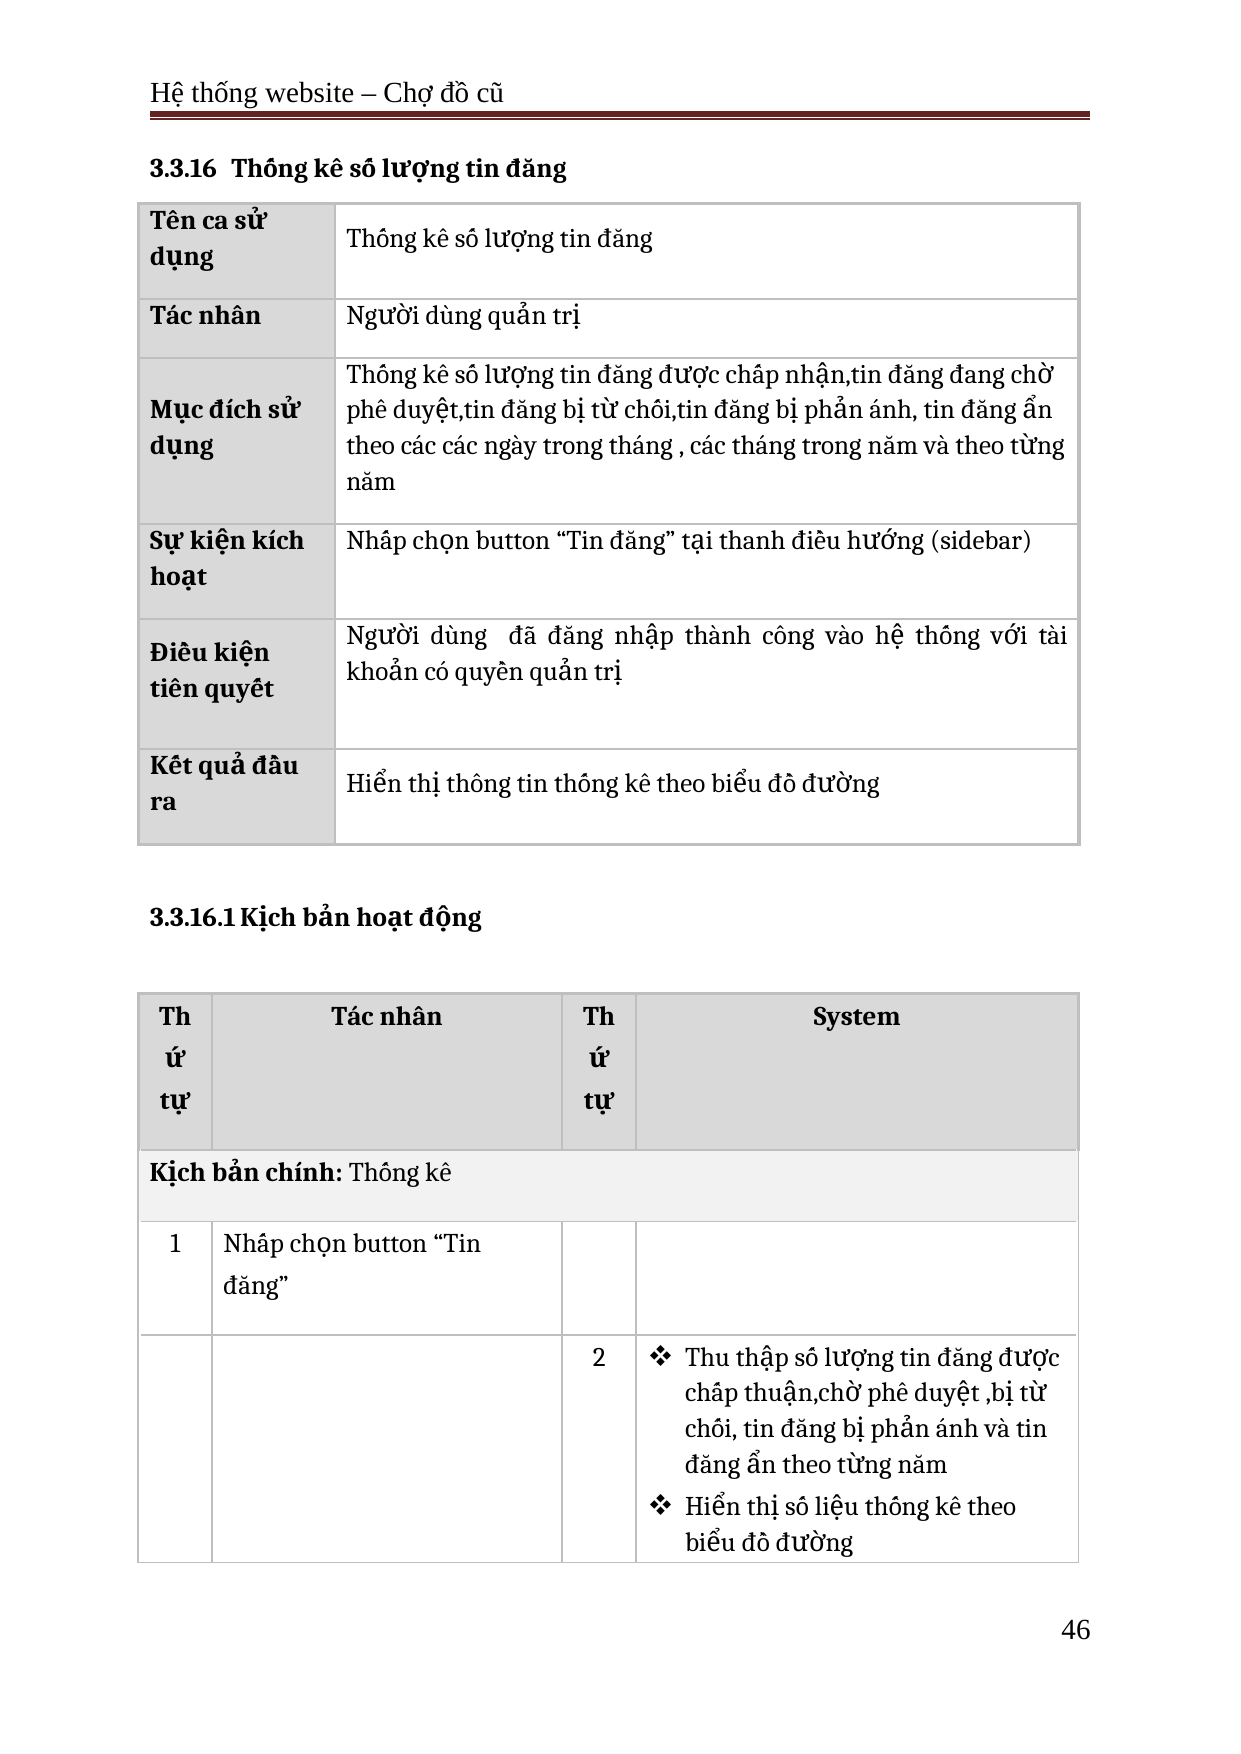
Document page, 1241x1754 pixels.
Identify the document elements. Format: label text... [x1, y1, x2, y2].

table_cell [213, 1336, 561, 1562]
subtitle Kịch bản hoạt động [150, 902, 1090, 933]
table_header System [637, 995, 1077, 1149]
table_cell Nhấp chọn button “Tin đăng” tại thanh điều hướng (sidebar) [336, 525, 1077, 618]
table_cell Người dùng đã đăng nhập thành công vào hệ thống với tài khoản có quyền quản trị [336, 620, 1077, 748]
table_cell Mục đích sử dụng [140, 359, 334, 523]
table_cell Người dùng quản trị [336, 300, 1077, 357]
table_cell [637, 1221, 1078, 1334]
subtitle Thống kê số lượng tin đăng [150, 153, 1090, 185]
table_cell Thu thập số lượng tin đăng được chấp thuận,chờ phê duyệt ,bị từ chối, tin đăng bị phản ánh và tin đăng ẩn theo từng năm Hiển thị số liệu thống kê theo biểu đồ đường [637, 1334, 1078, 1562]
table_header Thống kê số lượng tin đăng [336, 205, 1077, 298]
table_cell Nhấp chọn button “Tin đăng” [213, 1222, 561, 1334]
table_cell 2 [563, 1336, 635, 1562]
table_cell [563, 1222, 635, 1334]
table_header Thứ tự [140, 995, 211, 1149]
table_cell Hiển thị thông tin thống kê theo biểu đồ đường [336, 750, 1077, 843]
table_cell Thống kê số lượng tin đăng được chấp nhận,tin đăng đang chờ phê duyệt,tin đăng bị từ chối,tin đăng bị phản ánh, tin đăng ẩn theo các các ngày trong tháng , các tháng trong năm và theo từng năm [336, 359, 1077, 523]
table_cell Tác nhân [140, 300, 334, 357]
table_cell Điều kiện tiên quyết [140, 620, 334, 748]
table_header Tác nhân [213, 995, 561, 1149]
table_cell Kịch bản chính: Thống kê [139, 1149, 1078, 1221]
table_header Tên ca sử dụng [140, 205, 334, 298]
table_cell [139, 1334, 211, 1562]
table_cell Kết quả đầu ra [140, 750, 334, 843]
table_cell Sự kiện kích hoạt [140, 525, 334, 618]
table_header Thứ tự [563, 995, 635, 1149]
table_cell 1 [139, 1221, 211, 1334]
